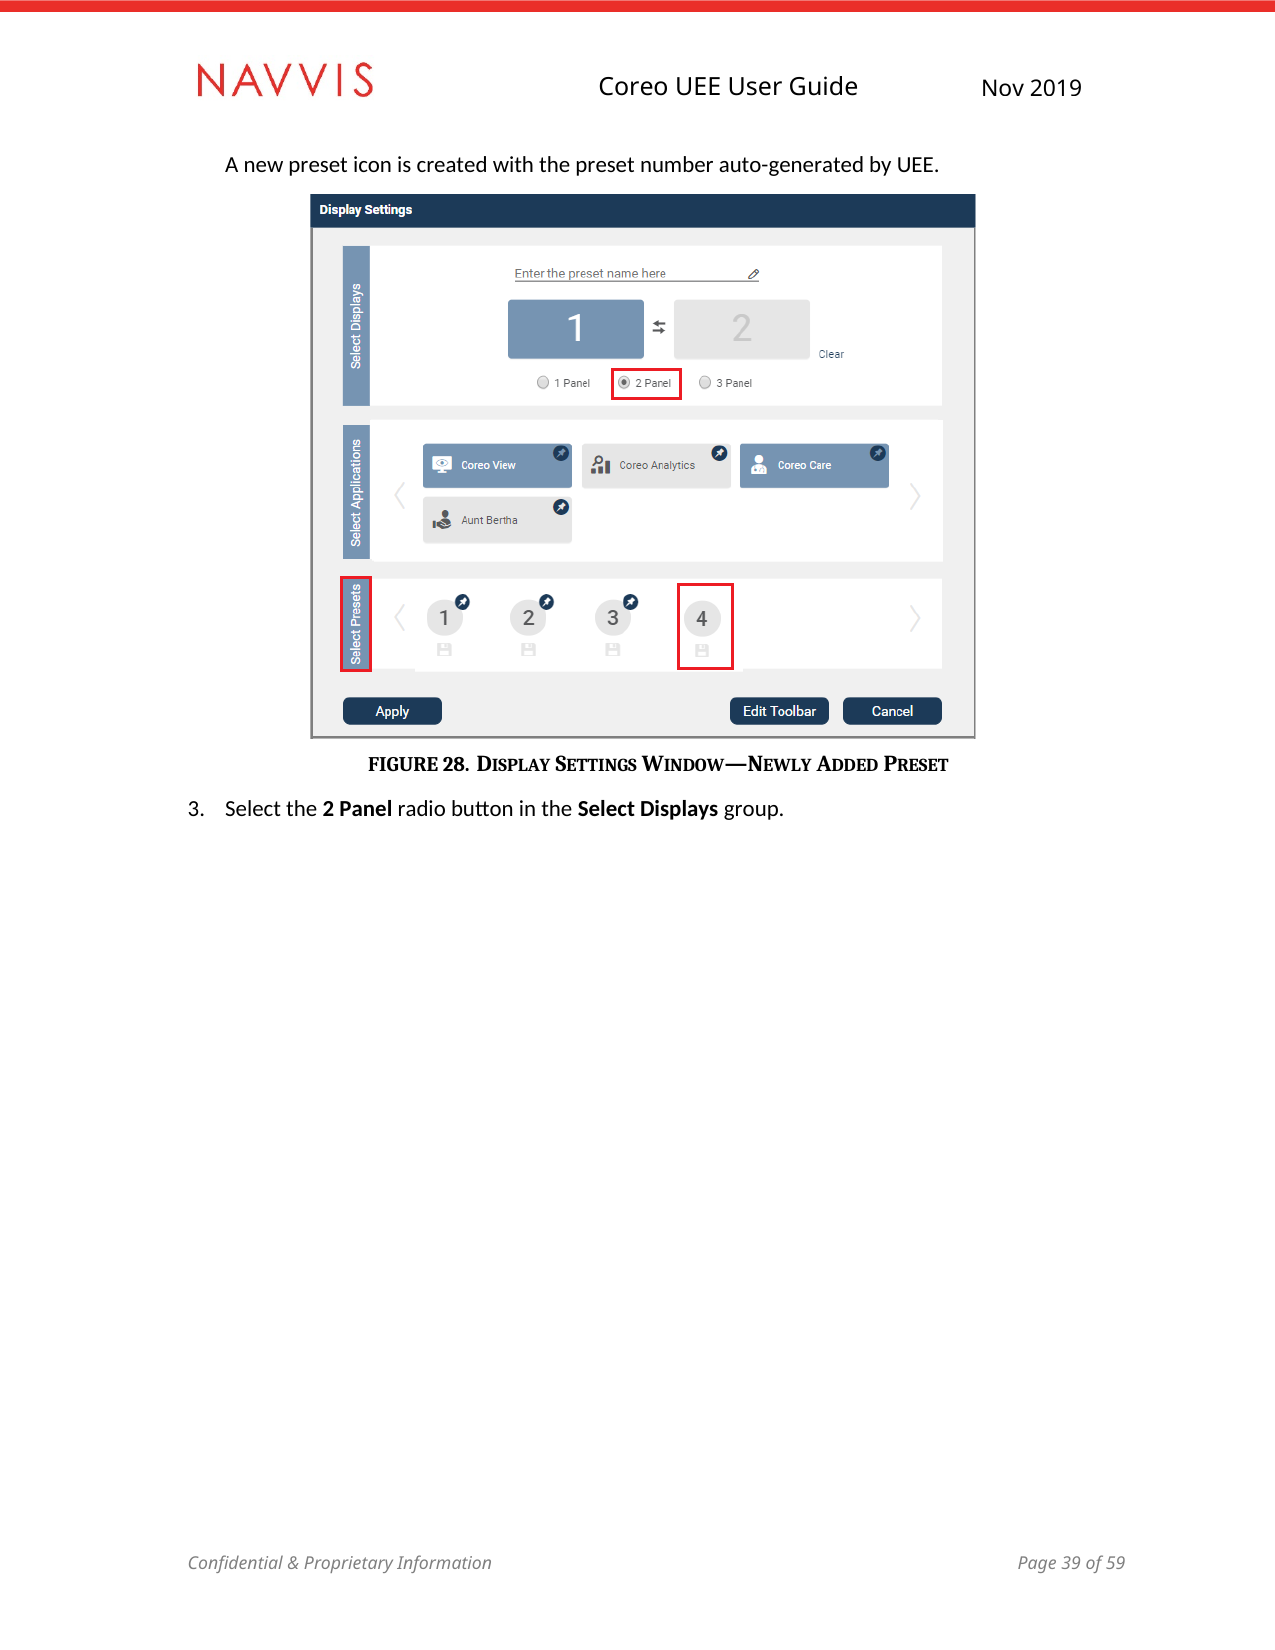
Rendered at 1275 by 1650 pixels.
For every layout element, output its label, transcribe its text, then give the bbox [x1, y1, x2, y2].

picture [310, 194, 976, 739]
picture [187, 55, 383, 104]
text A new preset icon is created with the preset number auto-generated by UEE. [225, 150, 1087, 178]
text Display Settings Window—Newly Added Preset [229, 751, 1087, 777]
list Select the 2 Panel radio button in the Select Displays group. [187, 794, 1087, 822]
